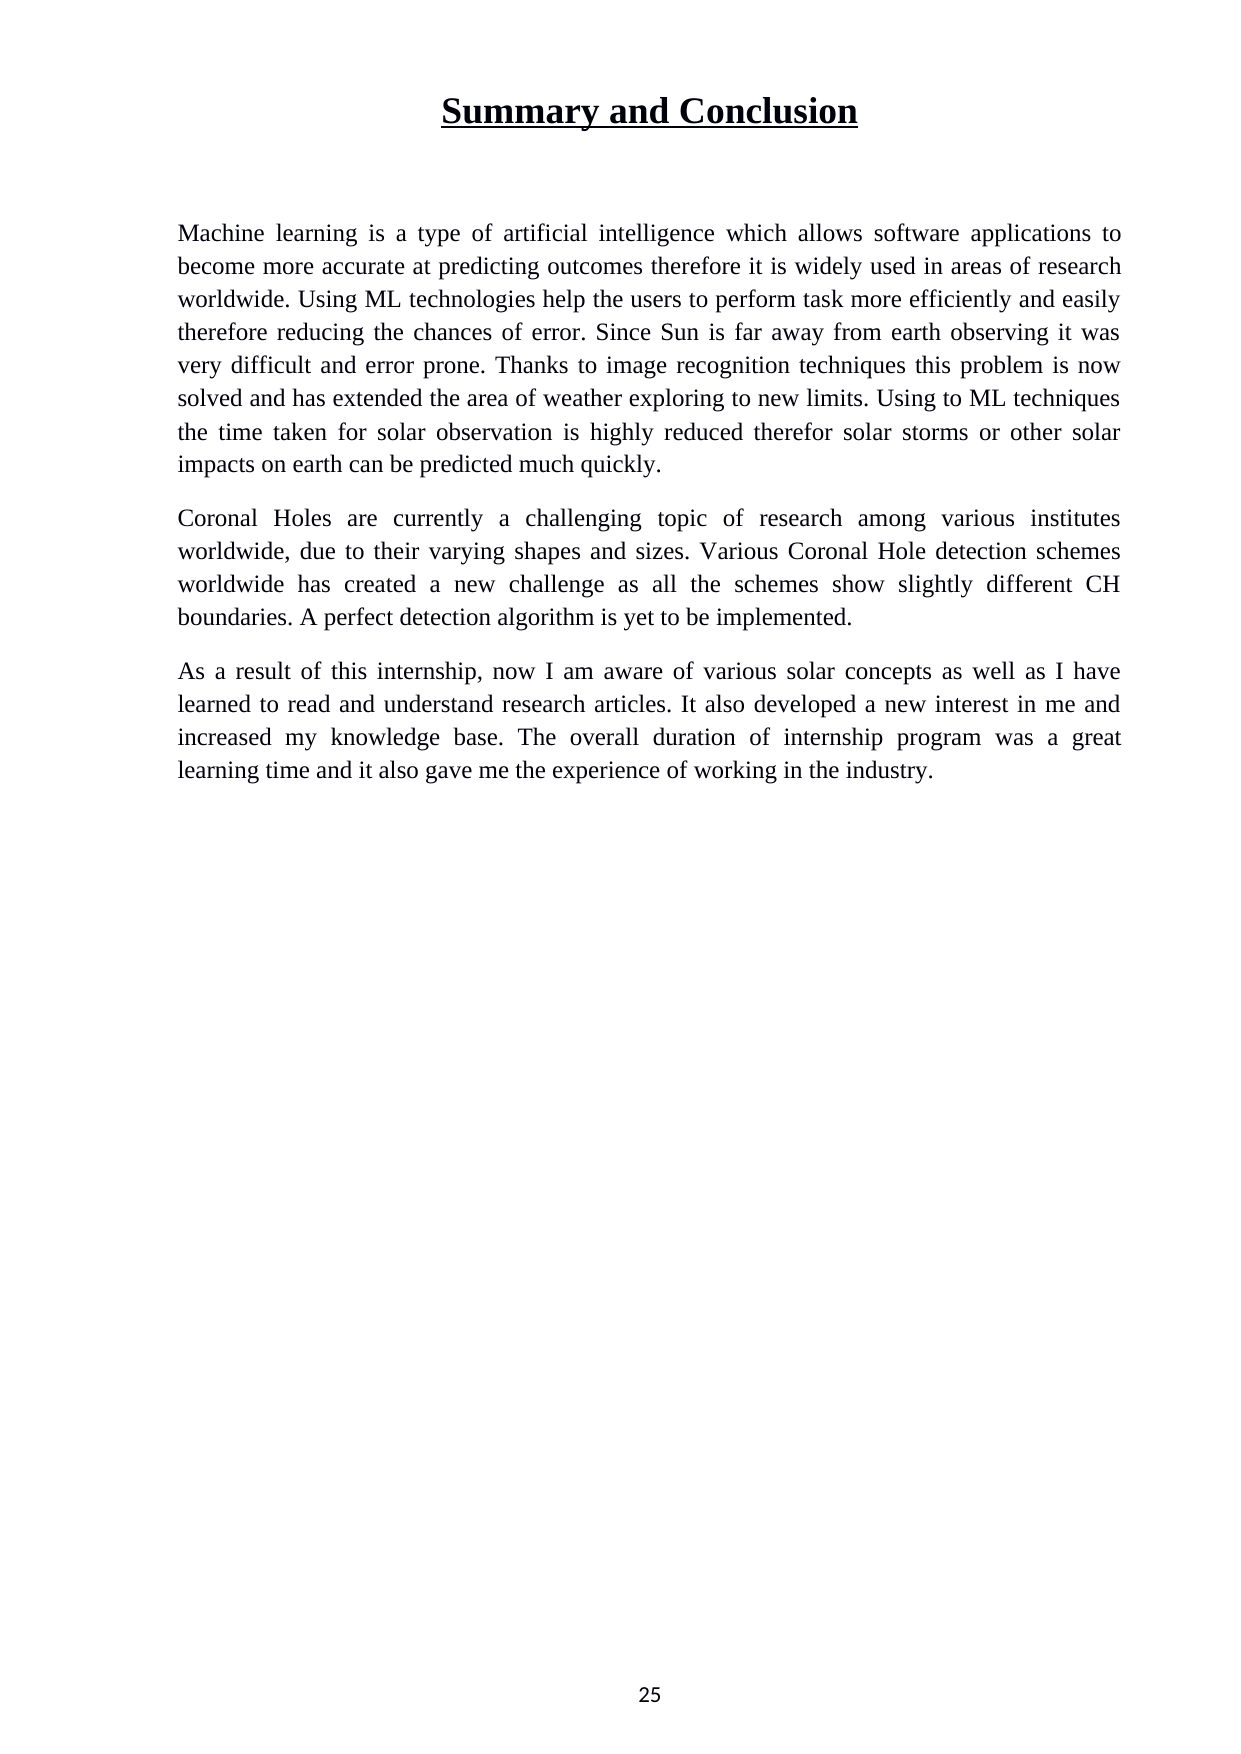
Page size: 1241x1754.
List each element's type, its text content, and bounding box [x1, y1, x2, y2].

text Coronal Holes are currently a challenging topic of research among various institutes worldwide, due to their varying shapes and sizes. Various Coronal Hole detection schemes worldwide has created a new challenge as all the schemes show slightly different CH boundaries. A perfect detection algorithm is yet to be implemented. [177, 503, 1122, 631]
text Machine learning is a type of artificial intelligence which allows software applications to become more accurate at predicting outcomes therefore it is widely used in areas of research worldwide. Using ML technologies help the users to perform task more efficiently and easily therefore reducing the chances of error. Since Sun is far away from earth observing it was very difficult and error prone. Thanks to image recognition techniques this problem is now solved and has extended the area of weather exploring to new limits. Using to ML techniques the time taken for solar observation is highly reduced therefor solar storms or other solar impacts on earth can be predicted much quickly. [177, 218, 1122, 478]
text Summary and Conclusion [177, 89, 1122, 132]
text As a result of this internship, now I am aware of various solar concepts as well as I have learned to read and understand research articles. It also developed a new interest in me and increased my knowledge base. The overall duration of internship program was a great learning time and it also gave me the experience of working in the industry. [177, 656, 1122, 784]
